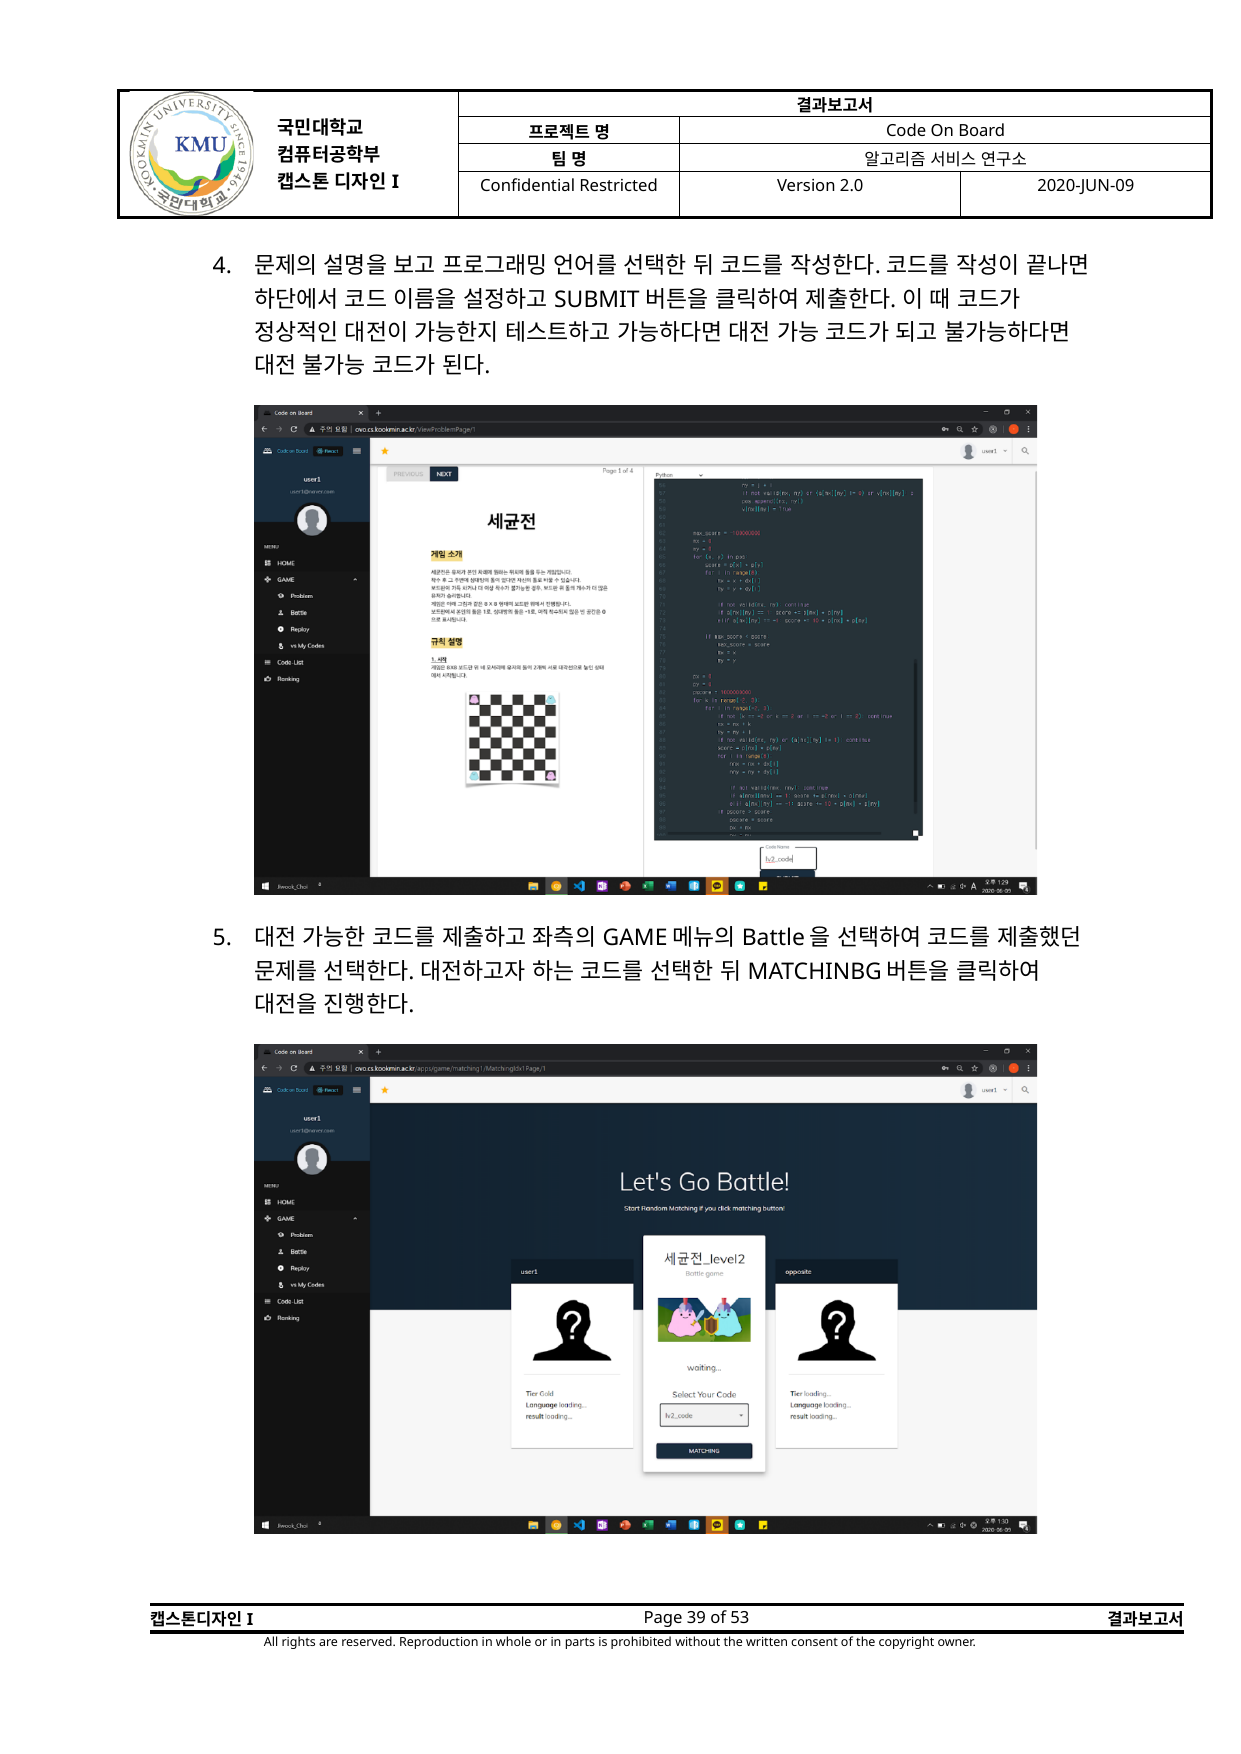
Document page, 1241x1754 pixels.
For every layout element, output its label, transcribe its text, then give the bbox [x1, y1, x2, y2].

list 문제의 설명을 보고 프로그래밍 언어를 선택한 뒤 코드를 작성한다. 코드를 작성이 끝나면 하단에서 코드 이름을 설정하고 SUBMIT 버튼을 클릭하여 제출한다. 이 때 코드가 정상적인 대전이 가능한지 테스트하고 가능하다면 대전 가능 코드가 되고 불가능하다면 대전 불가능 코드가 된다. [212, 247, 1090, 380]
list 대전 가능한 코드를 제출하고 좌측의 GAME메뉴의 Battle을 선택하여 코드를 제출했던 문제를 선택한다. 대전하고자 하는 코드를 선택한 뒤 MATCHINBG버튼을 클릭하여 대전을 진행한다. [212, 919, 1090, 1019]
picture [129, 91, 254, 216]
picture [254, 405, 1038, 895]
picture [254, 1044, 1038, 1534]
